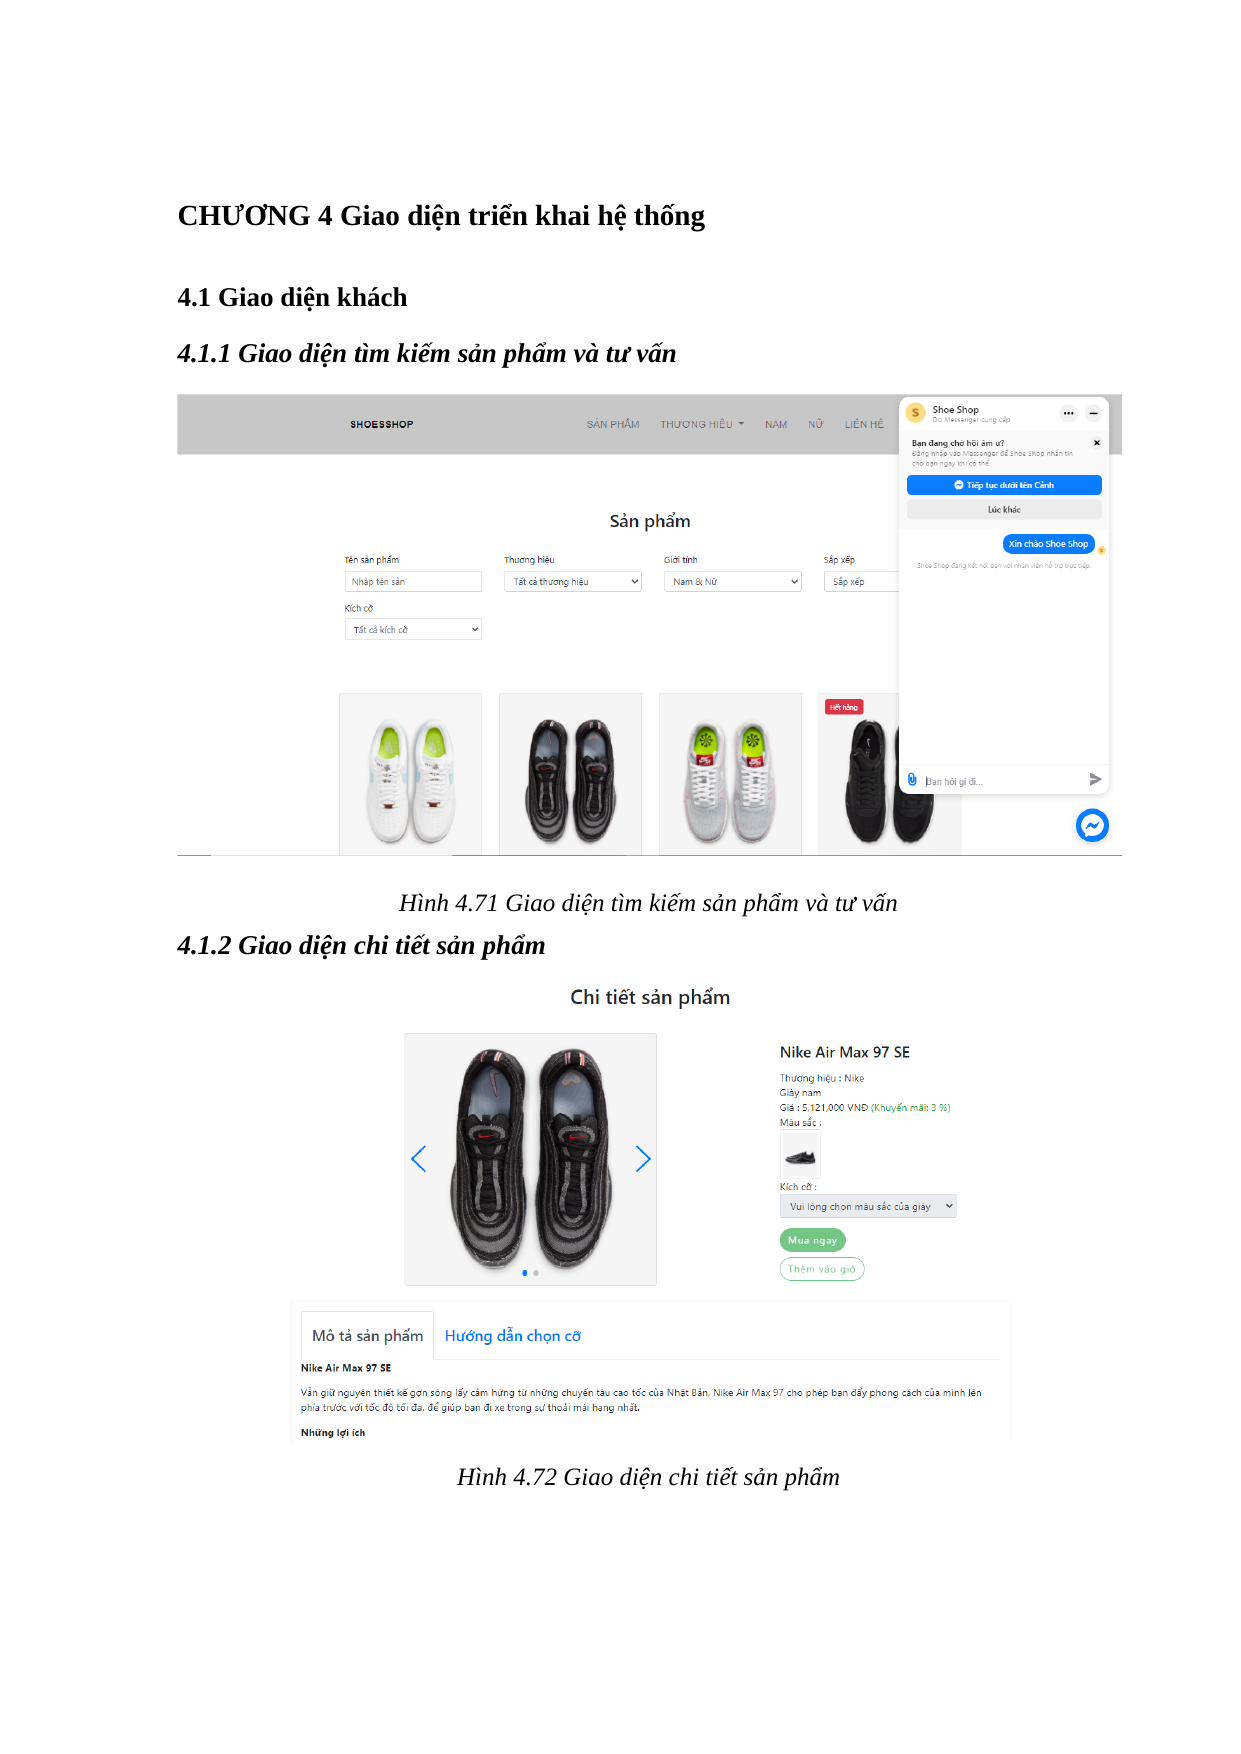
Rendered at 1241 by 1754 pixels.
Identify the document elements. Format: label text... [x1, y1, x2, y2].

picture [177, 985, 1123, 1444]
subtitle Giao diện tìm kiếm sản phẩm và tư vấn [177, 337, 1122, 368]
subtitle Giao diện khách [177, 281, 1122, 312]
subtitle Giao diện triển khai hệ thống [177, 198, 1122, 231]
picture [177, 393, 1123, 856]
subtitle Giao diện chi tiết sản phẩm [177, 929, 1122, 960]
